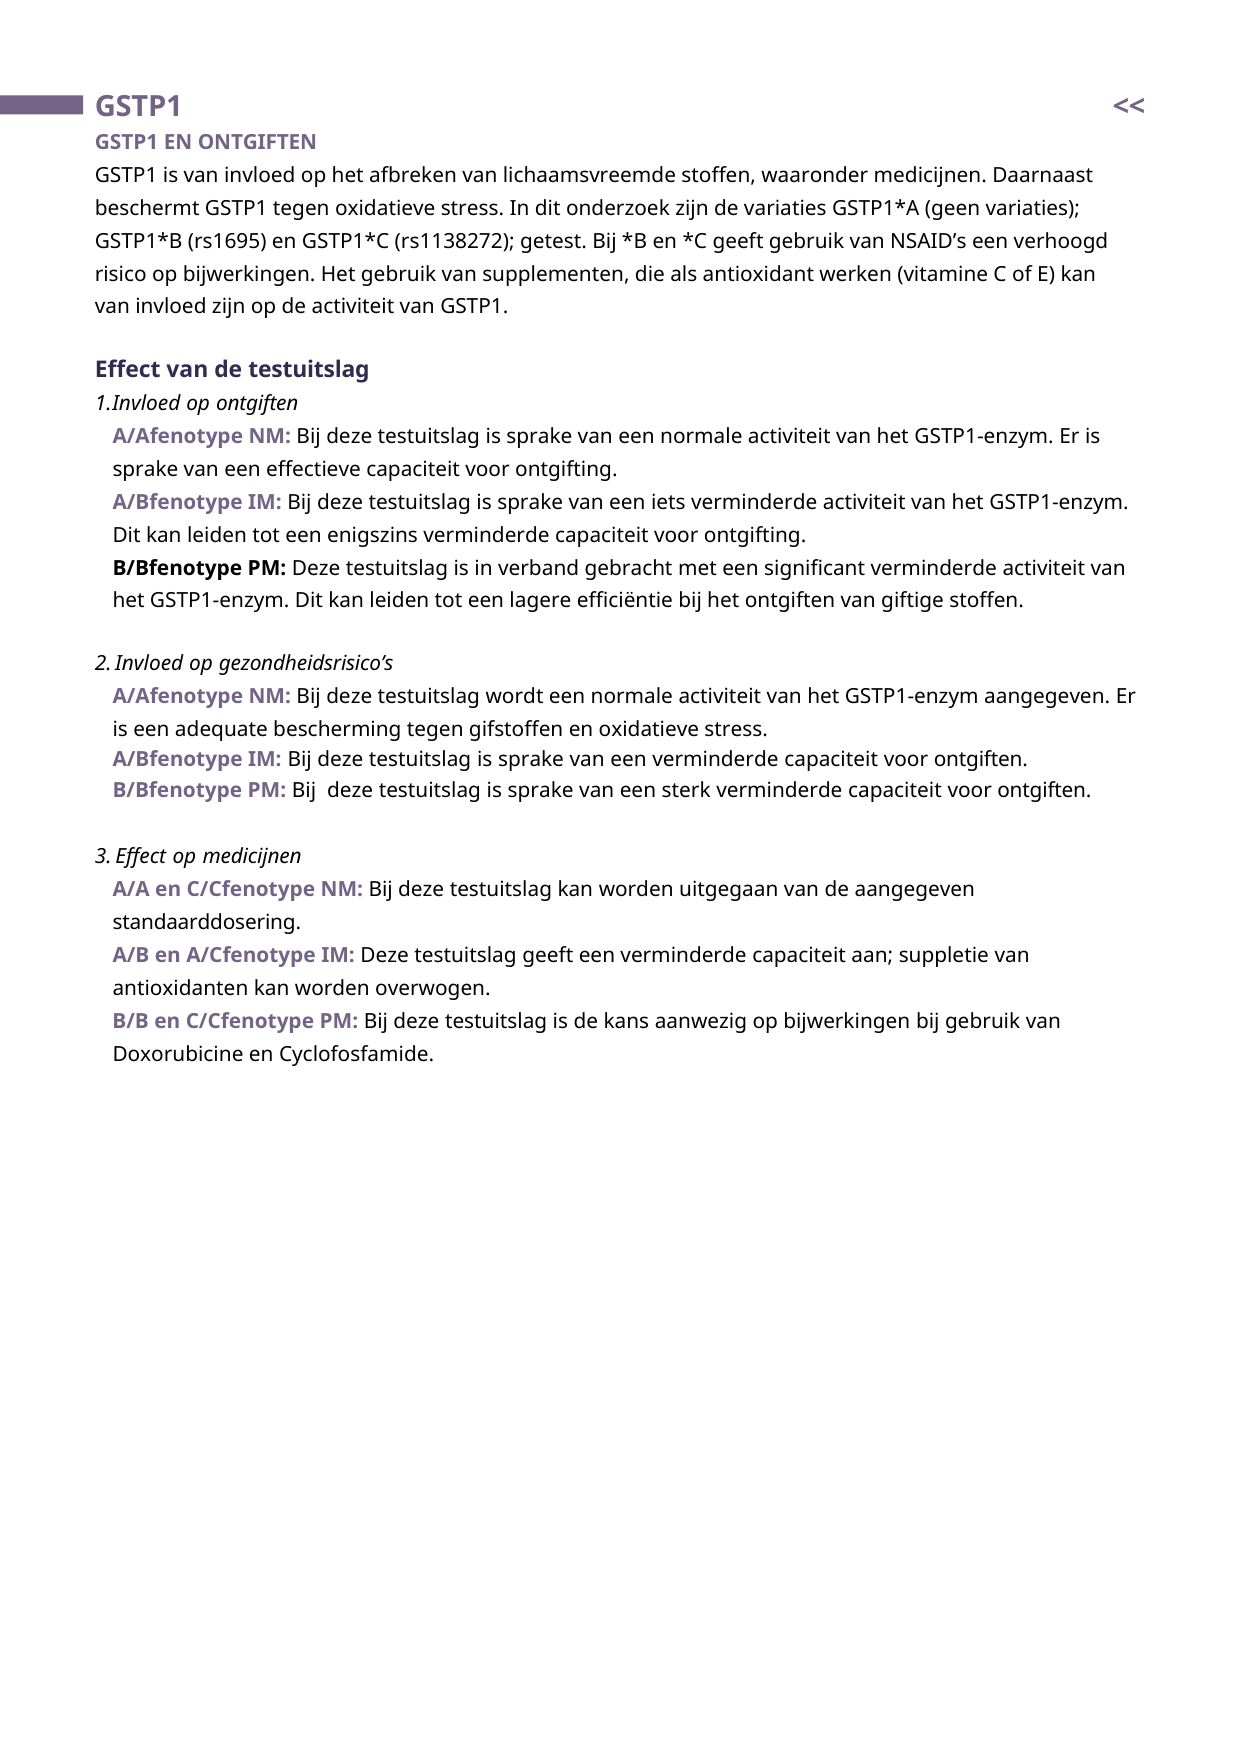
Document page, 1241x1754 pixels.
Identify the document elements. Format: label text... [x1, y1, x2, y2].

list Invloed op gezondheidsrisico’s [94, 648, 1240, 677]
text A/A en C/C­fenotype NM: Bij deze testuitslag kan worden uitgegaan van de aangegeven standaarddosering. [112, 874, 1132, 936]
list Invloed op ontgiften [94, 388, 1240, 417]
text B/B­fenotype PM: Deze testuitslag is in verband gebracht met een significant verminderde activiteit van het GSTP1-enzym. Dit kan leiden tot een lagere efficiëntie bij het ontgiften van giftige stoffen. [112, 553, 1134, 614]
text B/B en C/C­fenotype PM: Bij deze testuitslag is de kans aanwezig op bijwerkingen bij gebruik van Doxorubicine en Cyclofosfamide. [112, 1006, 1132, 1067]
text GSTP1 is van invloed op het afbreken van lichaamsvreemde stoffen, waaronder medicijnen. Daarnaast beschermt GSTP1 tegen oxidatieve stress. In dit onderzoek zijn de variaties GSTP1*A (geen variaties); GSTP1*B (rs1695) en GSTP1*C (rs1138272); getest. Bij *B en *C geeft gebruik van NSAID’s een verhoogd risico op bijwerkingen. Het gebruik van supplementen, die als antioxidant werken (vitamine C of E) kan van invloed zijn op de activiteit van GSTP1. [94, 160, 1132, 320]
text A/B­fenotype IM: Bij deze testuitslag is sprake van een verminderde capaciteit voor ontgiften. [112, 747, 1240, 771]
list Effect op medicijnen [94, 842, 1240, 870]
text Effect van de testuitslag [94, 353, 1240, 384]
text A/A­fenotype NM: Bij deze testuitslag wordt een normale activiteit van het GSTP1-enzym aangegeven. Er is een adequate bescherming tegen gifstoffen en oxidatieve stress. [112, 681, 1145, 742]
text A/A­fenotype NM: Bij deze testuitslag is sprake van een normale activiteit van het GSTP1-enzym. Er is sprake van een effectieve capaciteit voor ontgifting. [112, 421, 1132, 482]
subtitle GSTP1 << [94, 85, 1240, 124]
text A/B en A/C­fenotype IM: Deze testuitslag geeft een verminderde capaciteit aan; suppletie van antioxidanten kan worden overwogen. [112, 940, 1137, 1001]
subtitle GSTP1 EN ONTGIFTEN [94, 127, 1240, 156]
text A/B­fenotype IM: Bij deze testuitslag is sprake van een iets verminderde activiteit van het GSTP1-enzym. Dit kan leiden tot een enigszins verminderde capaciteit voor ontgifting. [112, 487, 1132, 548]
text B/B­fenotype PM: Bij deze testuitslag is sprake van een sterk verminderde capaciteit voor ontgiften. [112, 776, 1240, 804]
